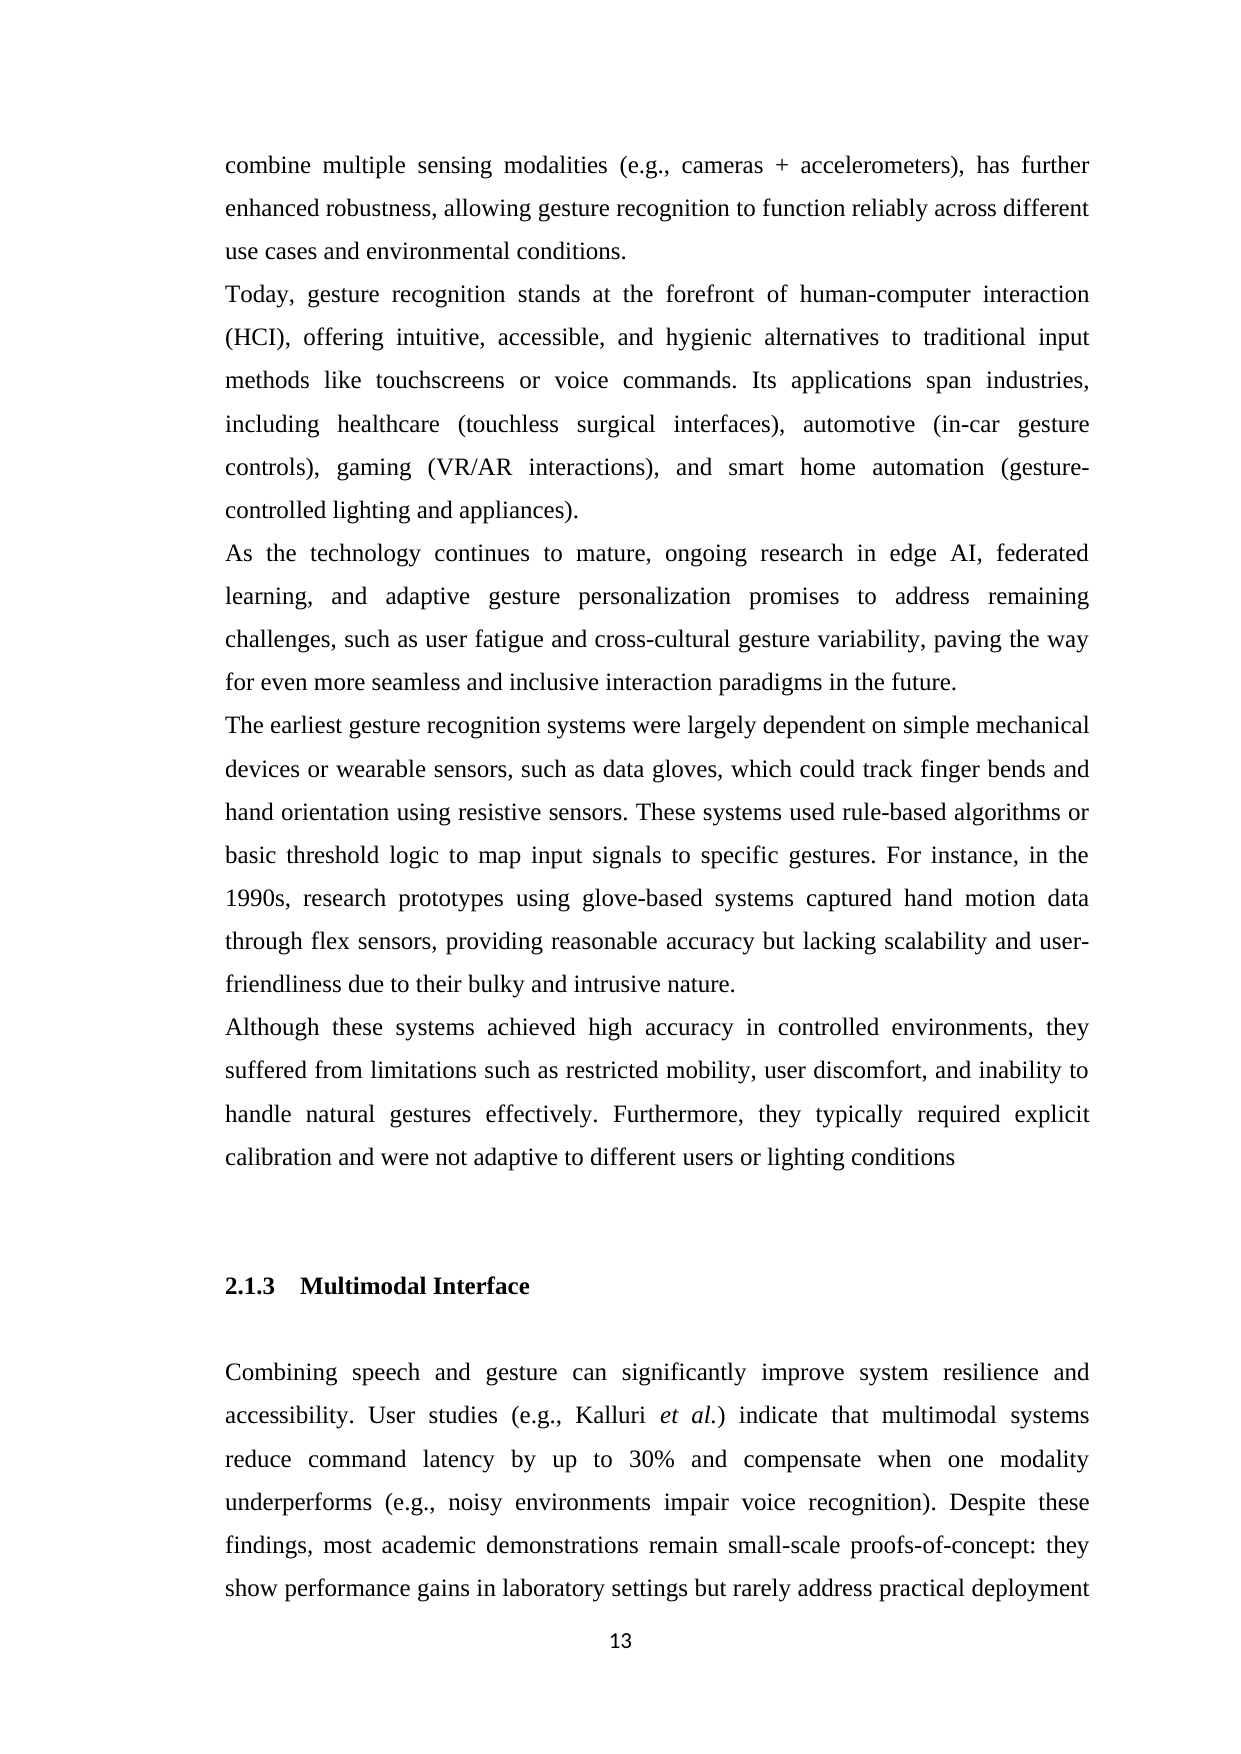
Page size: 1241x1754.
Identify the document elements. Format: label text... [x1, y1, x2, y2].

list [225, 150, 1090, 265]
list Although these systems achieved high accuracy in controlled environments, they suffered from limitations such as restricted mobility, user discomfort, and inability to handle natural gestures effectively. Furthermore, they typically required explicit calibration and were not adaptive to different users or lighting conditions [225, 1012, 1090, 1171]
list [225, 1357, 1090, 1602]
list The earliest gesture recognition systems were largely dependent on simple mechanical devices or wearable sensors, such as data gloves, which could track finger bends and hand orientation using resistive sensors. These systems used rule-based algorithms or basic threshold logic to map input signals to specific gestures. For instance, in the 1990s, research prototypes using glove-based systems captured hand motion data through flex sensors, providing reasonable accuracy but lacking scalability and user-friendliness due to their bulky and intrusive nature. [225, 711, 1090, 998]
list As the technology continues to mature, ongoing research in edge AI, federated learning, and adaptive gesture personalization promises to address remaining challenges, such as user fatigue and cross-cultural gesture variability, paving the way for even more seamless and inclusive interaction paradigms in the future. [225, 538, 1090, 696]
list Today, gesture recognition stands at the forefront of human-computer interaction (HCI), offering intuitive, accessible, and hygienic alternatives to traditional input methods like touchscreens or voice commands. Its applications span industries, including healthcare (touchless surgical interfaces), automotive (in-car gesture controls), gaming (VR/AR interactions), and smart home automation (gesture-controlled lighting and appliances). [225, 279, 1090, 524]
list Multimodal Interface [225, 1271, 1090, 1300]
